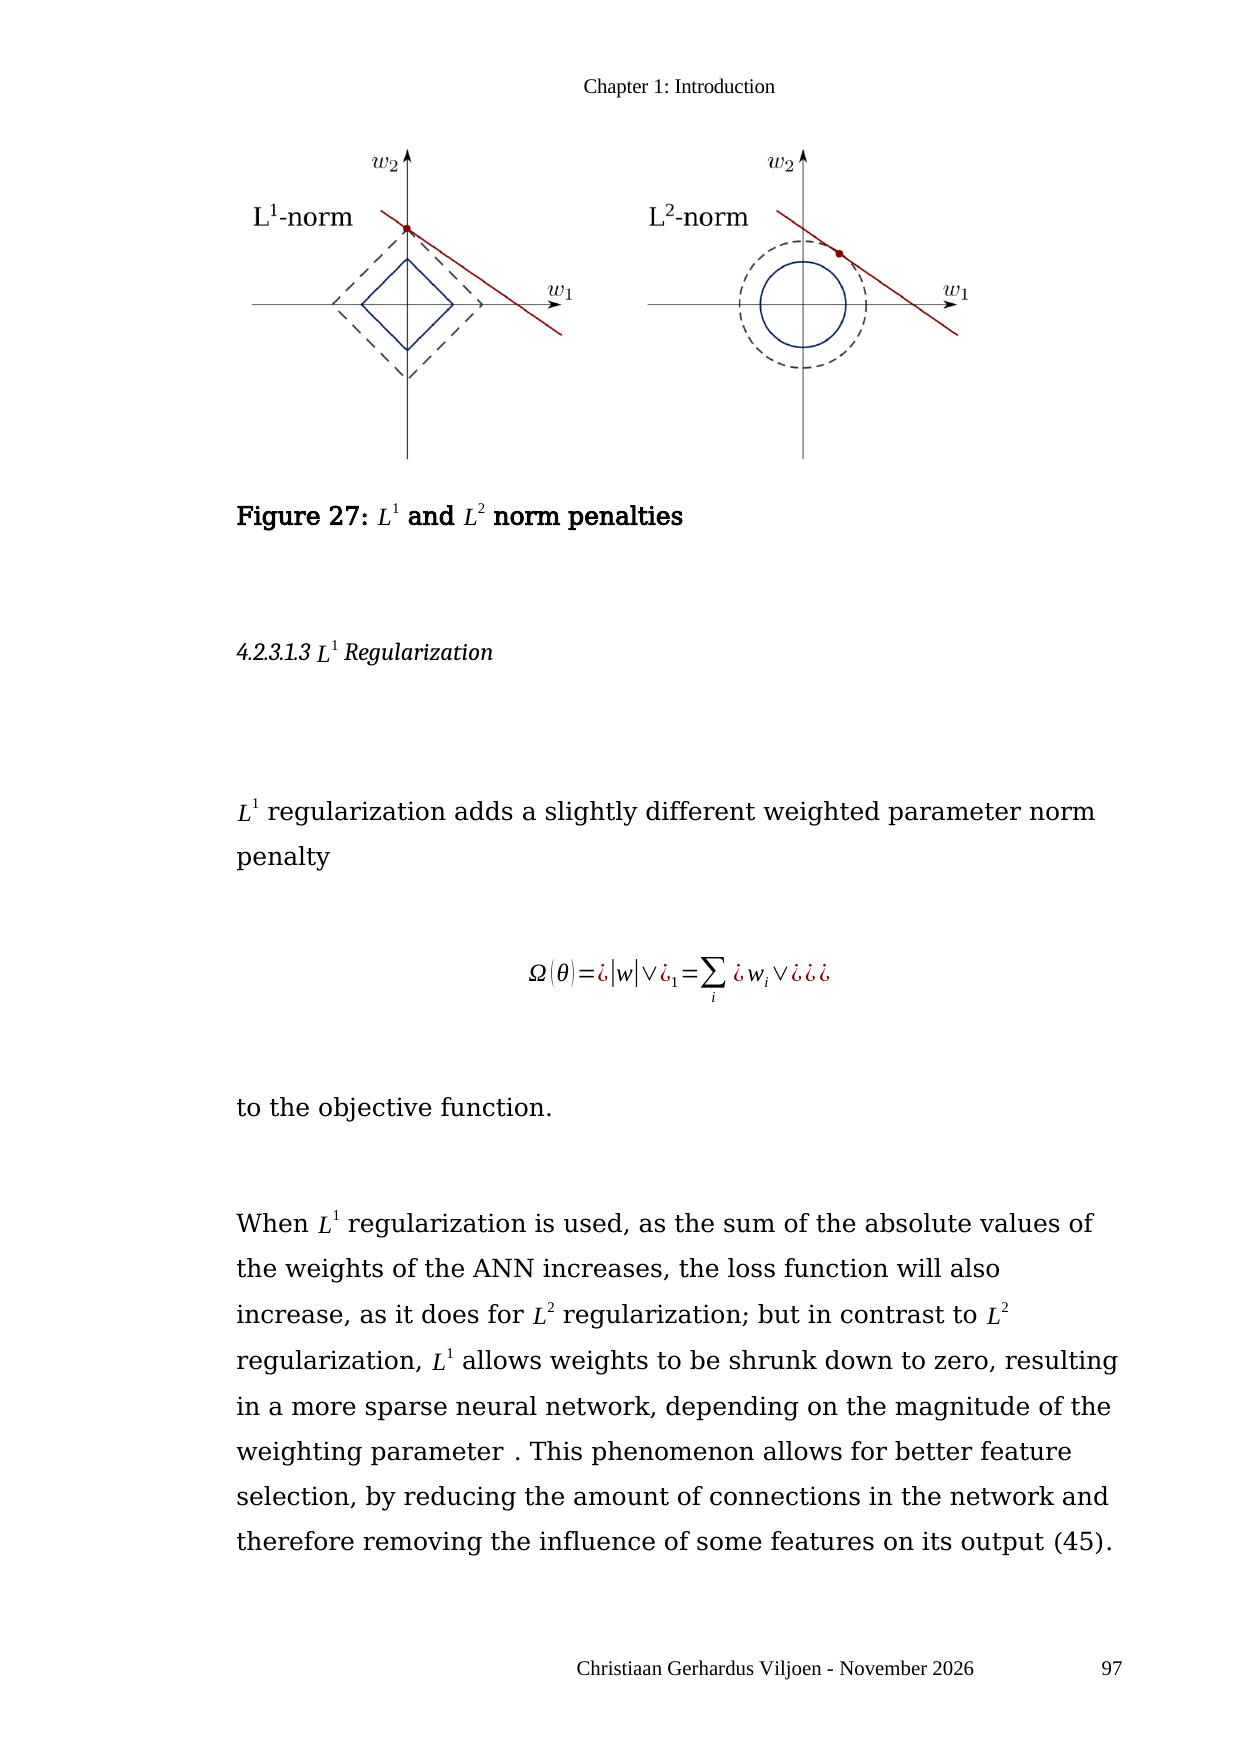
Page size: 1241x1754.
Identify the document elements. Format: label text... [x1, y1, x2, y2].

subtitle Regularization [236, 636, 1122, 667]
text regularization adds a slightly different weighted parameter norm penalty [236, 795, 1122, 871]
picture [236, 135, 983, 472]
text When regularization is used, as the sum of the absolute values of the weights of the ANN increases, the loss function will also increase, as it does for regularization; but in contrast to regularization, allows weights to be shrunk down to zero, resulting in a more sparse neural network, depending on the magnitude of the weighting parameter . This phenomenon allows for better feature selection, by reducing the amount of connections in the network and therefore removing the influence of some features on its output . [236, 1207, 1122, 1555]
text to the objective function. [236, 1092, 1122, 1122]
